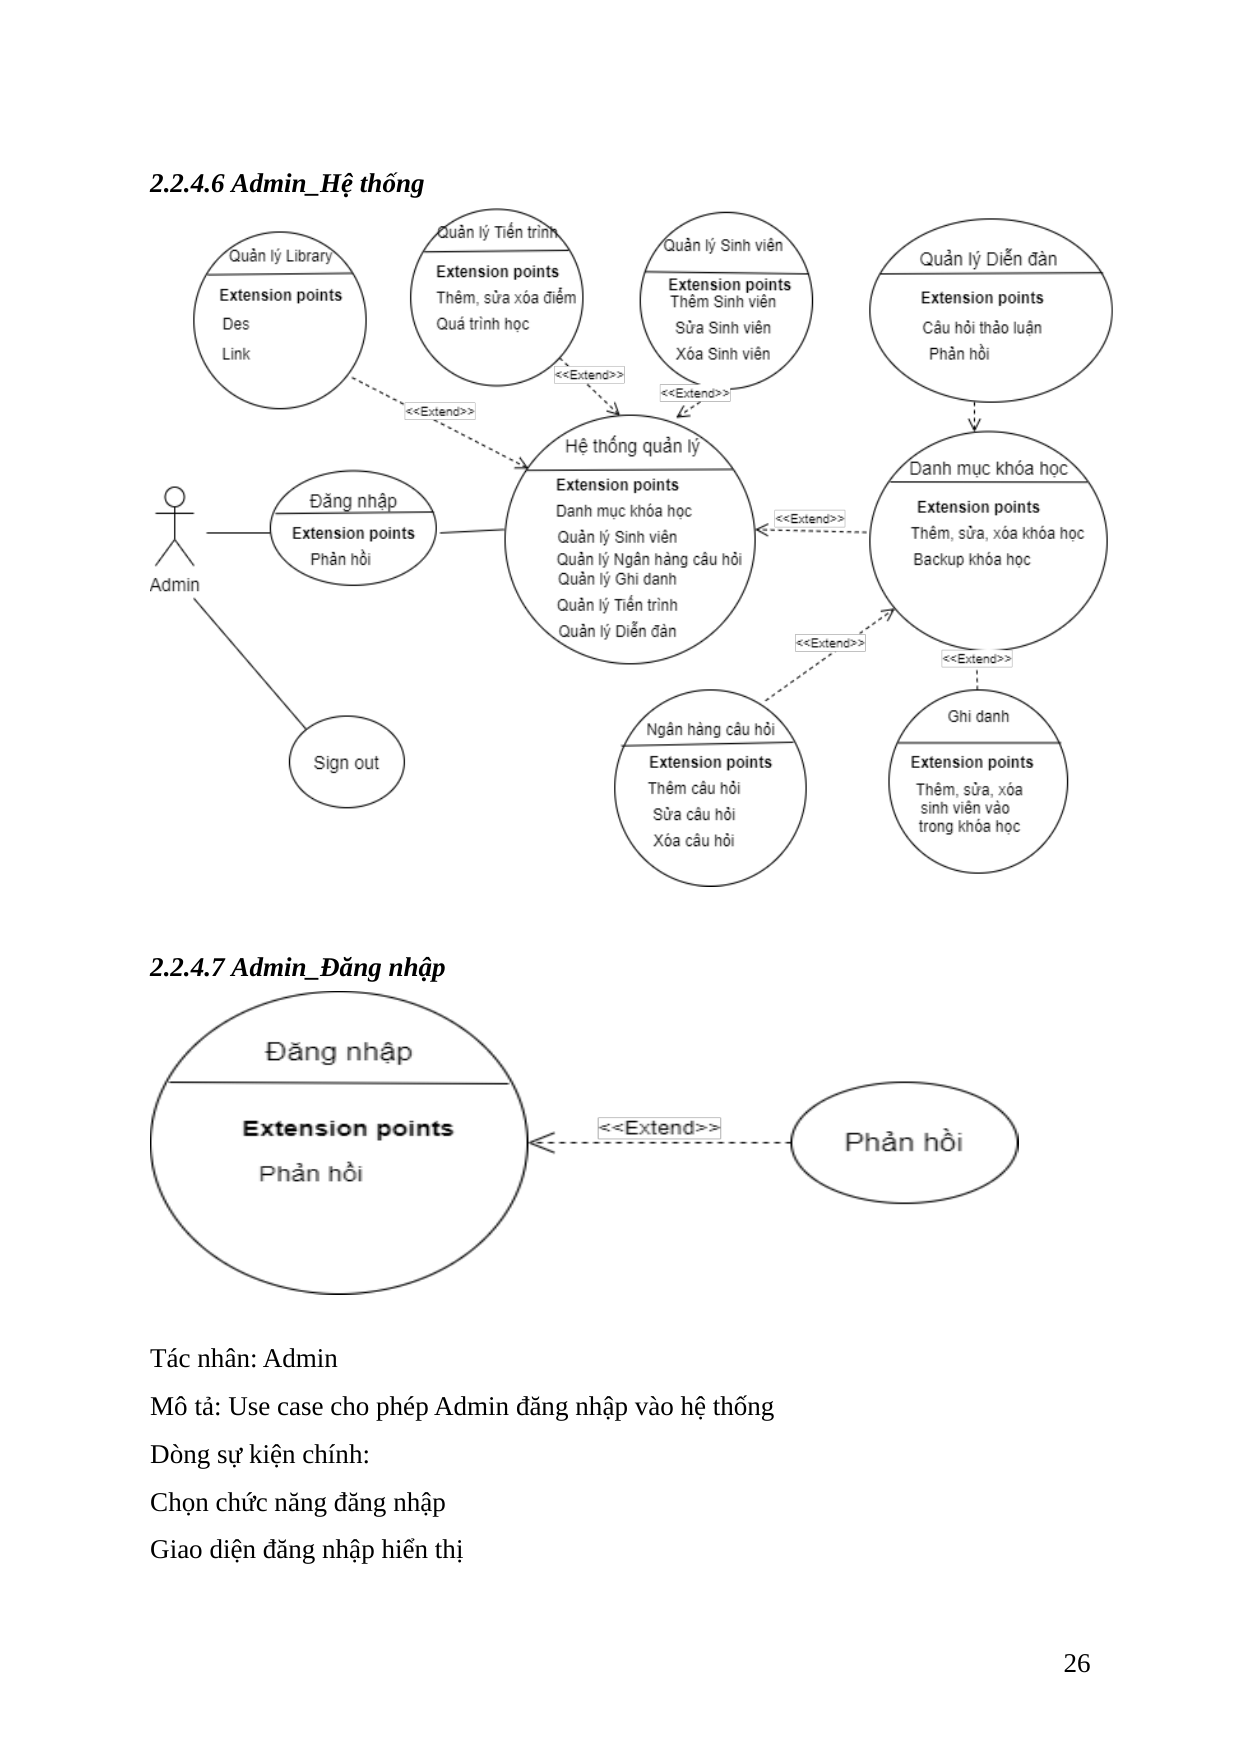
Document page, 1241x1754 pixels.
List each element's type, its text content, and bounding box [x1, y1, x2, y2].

subtitle Admin_Hệ thống [150, 164, 1090, 202]
text Mô tả: Use case cho phép Admin đăng nhập vào hệ thống [150, 1387, 1090, 1424]
subtitle Admin_Đăng nhập [150, 948, 1090, 985]
text Chọn chức năng đăng nhập [150, 1482, 1090, 1520]
text Tác nhân: Admin [150, 1339, 1090, 1377]
picture [150, 991, 1019, 1295]
picture [150, 208, 1113, 887]
text Dòng sự kiện chính: [150, 1435, 1090, 1472]
text Giao diện đăng nhập hiển thị [150, 1530, 1090, 1568]
